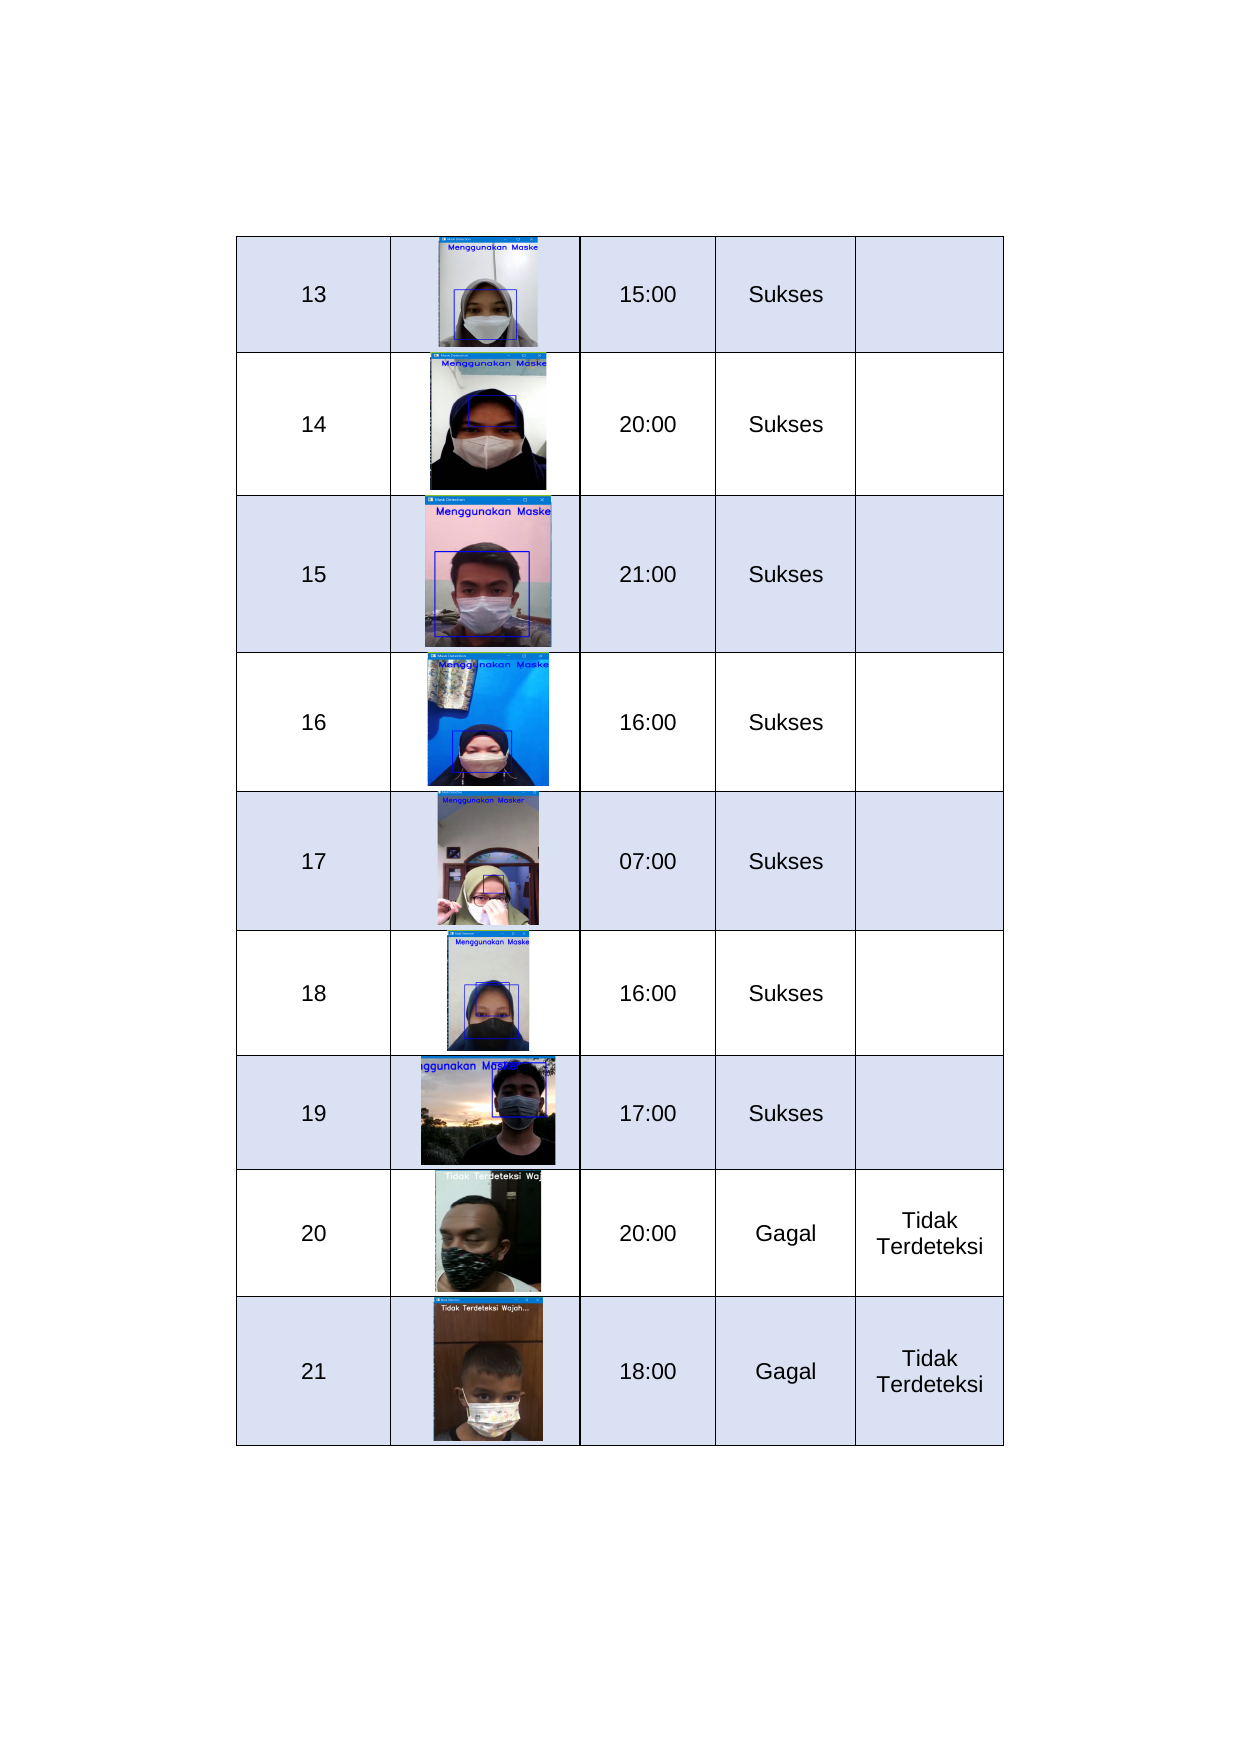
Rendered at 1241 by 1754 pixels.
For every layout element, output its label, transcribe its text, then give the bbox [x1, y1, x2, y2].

table_cell Sukses [716, 931, 855, 1055]
table_cell 15 [237, 496, 390, 652]
table_cell 14 [237, 353, 390, 495]
picture [438, 237, 538, 347]
picture [427, 652, 549, 786]
table_cell 16:00 [581, 653, 715, 791]
picture [433, 1297, 543, 1441]
table_cell 15:00 [581, 237, 715, 352]
picture [437, 791, 539, 925]
table_cell [856, 1056, 1003, 1169]
table_cell Gagal [716, 1297, 855, 1445]
table_cell [391, 1297, 579, 1445]
table_cell Gagal [716, 1170, 855, 1296]
table_cell Sukses [716, 496, 855, 652]
table_cell [391, 1170, 579, 1296]
table_cell 07:00 [581, 792, 715, 930]
table_cell Sukses [716, 792, 855, 930]
table_cell 16:00 [581, 931, 715, 1055]
table_cell 20:00 [581, 353, 715, 495]
table_cell [391, 931, 579, 1055]
table_cell 21:00 [581, 496, 715, 652]
table_cell [391, 353, 579, 495]
picture [447, 930, 530, 1051]
table_cell [856, 792, 1003, 930]
table_cell 20:00 [581, 1170, 715, 1296]
picture [435, 1170, 542, 1292]
table_cell Tidak Terdeteksi [856, 1170, 1003, 1296]
table_cell [856, 496, 1003, 652]
table_cell [856, 653, 1003, 791]
picture [421, 1056, 556, 1165]
table_cell 17:00 [581, 1056, 715, 1169]
table_cell 13 [237, 237, 390, 352]
table_cell 21 [237, 1297, 390, 1445]
table_cell [391, 653, 579, 791]
table_cell [391, 792, 579, 930]
table_cell 17 [237, 792, 390, 930]
picture [430, 352, 547, 490]
table_cell [391, 237, 579, 352]
table_cell Sukses [716, 353, 855, 495]
table_cell 18:00 [581, 1297, 715, 1445]
table_cell Sukses [716, 237, 855, 352]
table_cell 16 [237, 653, 390, 791]
picture [425, 495, 552, 647]
table_cell [856, 353, 1003, 495]
table_cell 20 [237, 1170, 390, 1296]
table_cell 19 [237, 1056, 390, 1169]
table_cell [856, 237, 1003, 352]
table_cell Tidak Terdeteksi [856, 1297, 1003, 1445]
table_cell Sukses [716, 1056, 855, 1169]
table_cell Sukses [716, 653, 855, 791]
table_cell [391, 496, 579, 652]
table_cell [856, 931, 1003, 1055]
table_cell [391, 1056, 579, 1169]
table_cell 18 [237, 931, 390, 1055]
